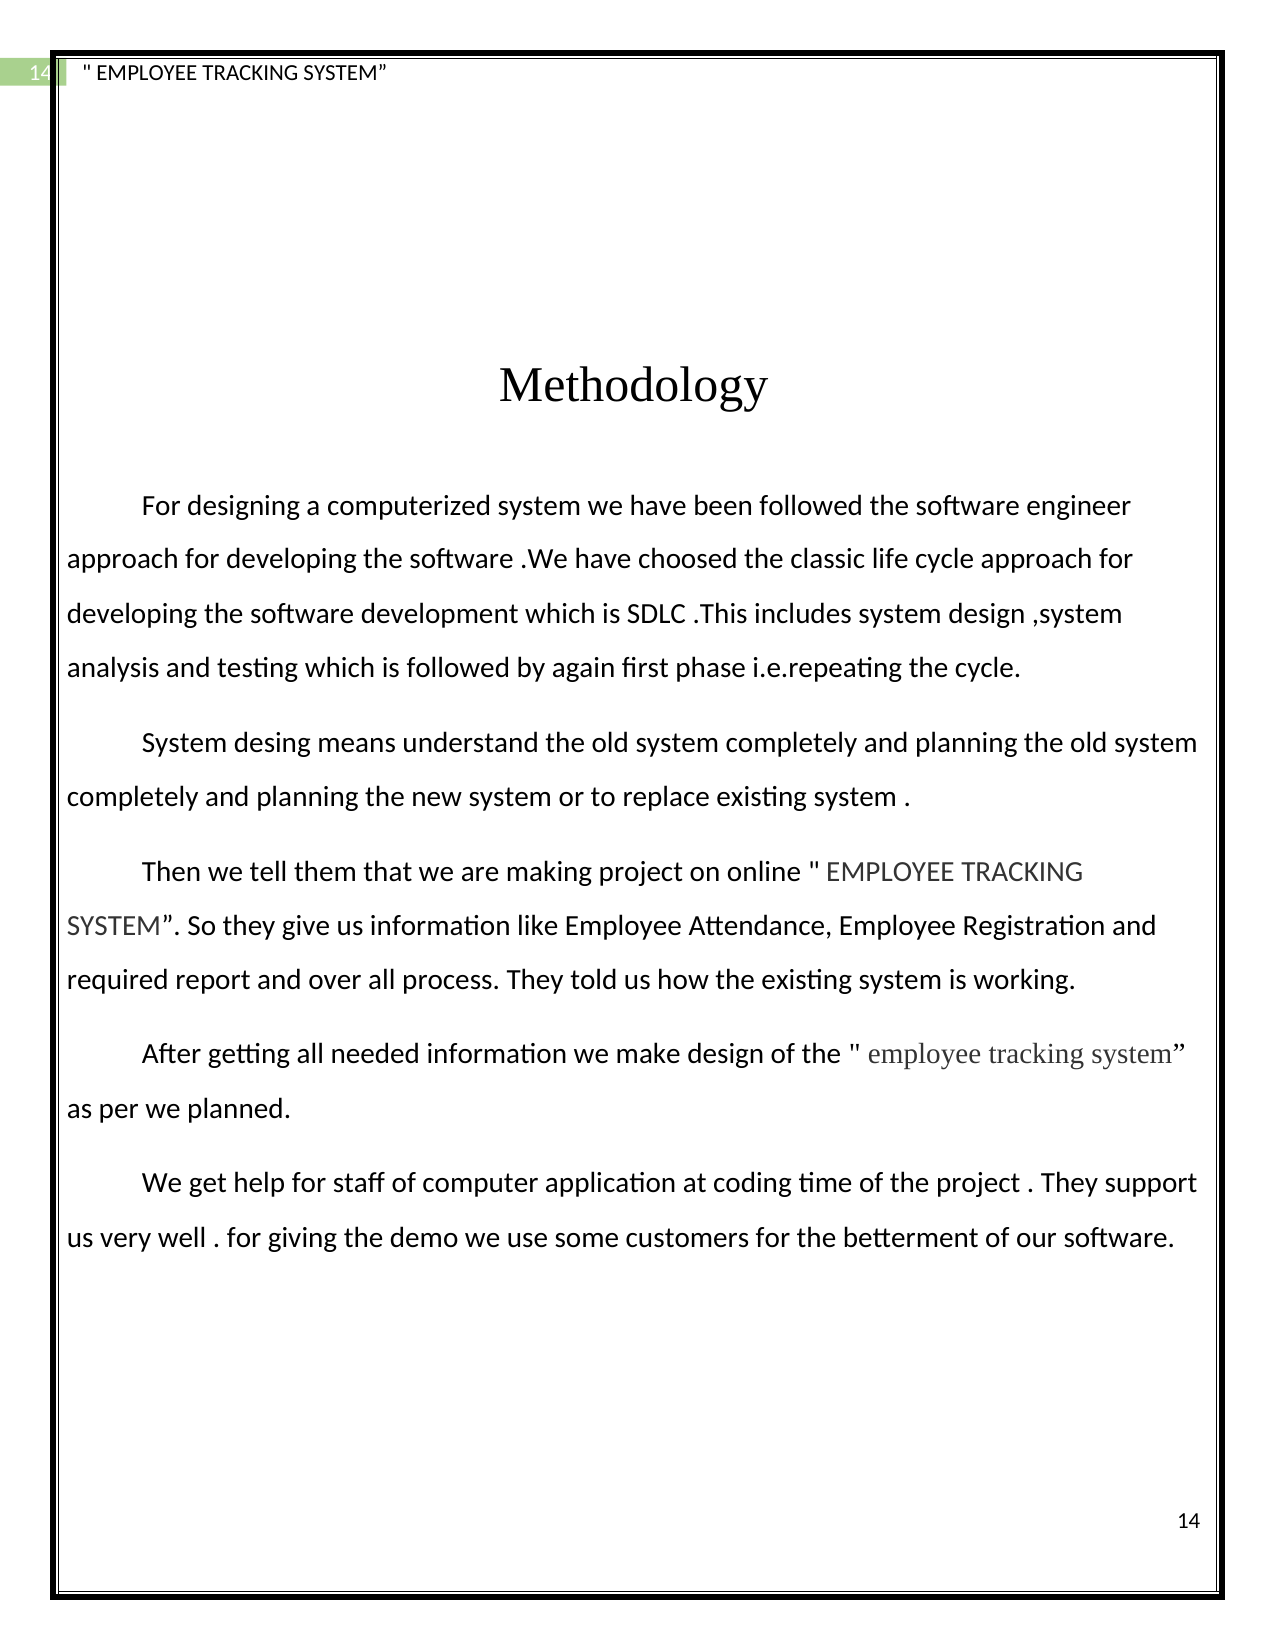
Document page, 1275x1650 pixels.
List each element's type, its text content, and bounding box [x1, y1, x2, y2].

text After getting all needed information we make design of the " employee tracking system” as per we planned. [67, 1036, 1200, 1125]
text Then we tell them that we are making project on online " EMPLOYEE TRACKING SYSTEM”. So they give us information like Employee Attendance, Employee Registration and required report and over all process. They told us how the existing system is working. [67, 853, 1200, 996]
text We get help for staff of computer application at coding time of the project . They support us very well . for giving the demo we use some customers for the betterment of our software. [67, 1164, 1200, 1254]
text For designing a computerized system we have been followed the software engineer approach for developing the software .We have choosed the classic life cycle approach for developing the software development which is SDLC .This includes system design ,system analysis and testing which is followed by again first phase i.e.repeating the cycle. [67, 487, 1200, 684]
text System desing means understand the old system completely and planning the old system completely and planning the new system or to replace existing system . [67, 724, 1200, 813]
text Methodology [67, 355, 1200, 412]
